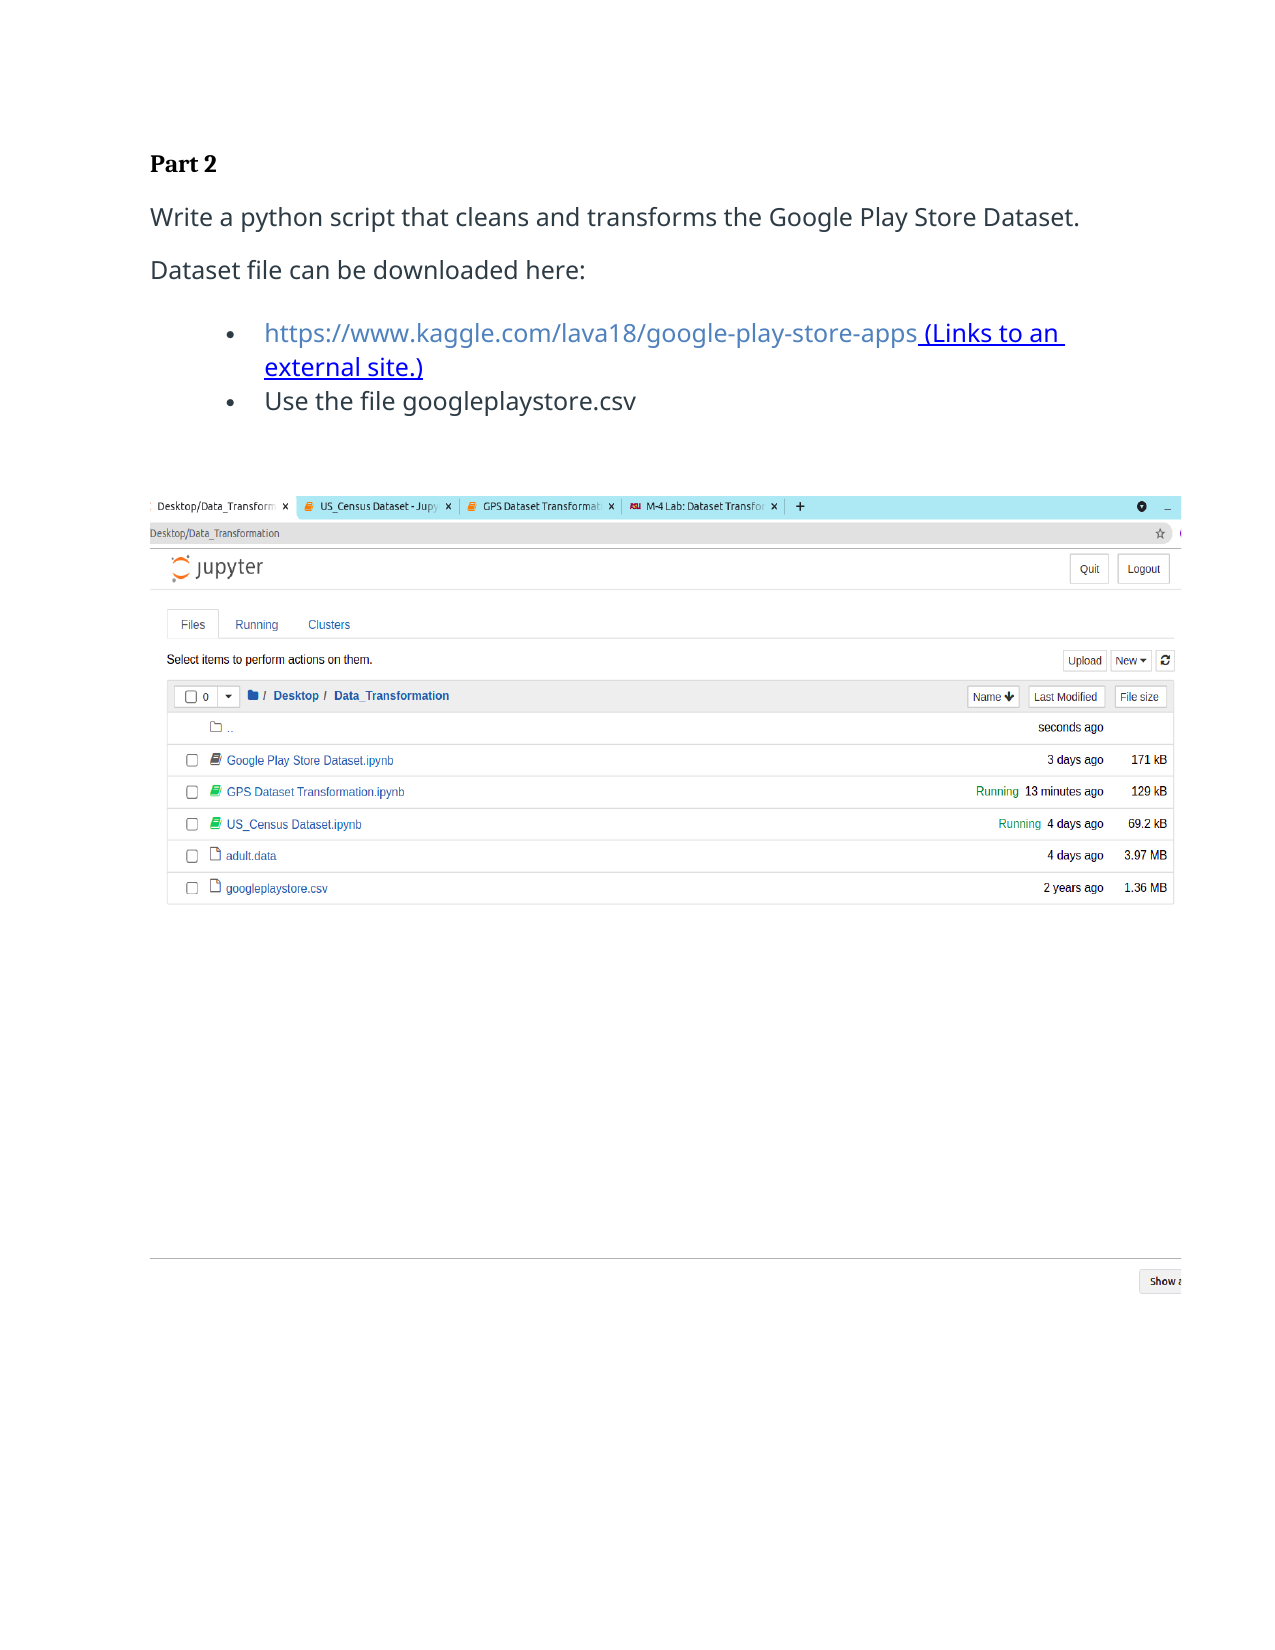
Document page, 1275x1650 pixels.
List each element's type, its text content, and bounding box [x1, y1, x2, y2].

picture [150, 496, 1182, 1305]
text Write a python script that cleans and transforms the Google Play Store Dataset. [150, 199, 1125, 234]
text Part 2 [150, 150, 1125, 179]
list Use the file googleplaystore.csv [227, 384, 1125, 418]
list https://www.kaggle.com/lava18/google-play-store-apps (Links to an external site.) [227, 316, 1125, 384]
text Dataset file can be downloaded here: [150, 252, 1125, 286]
